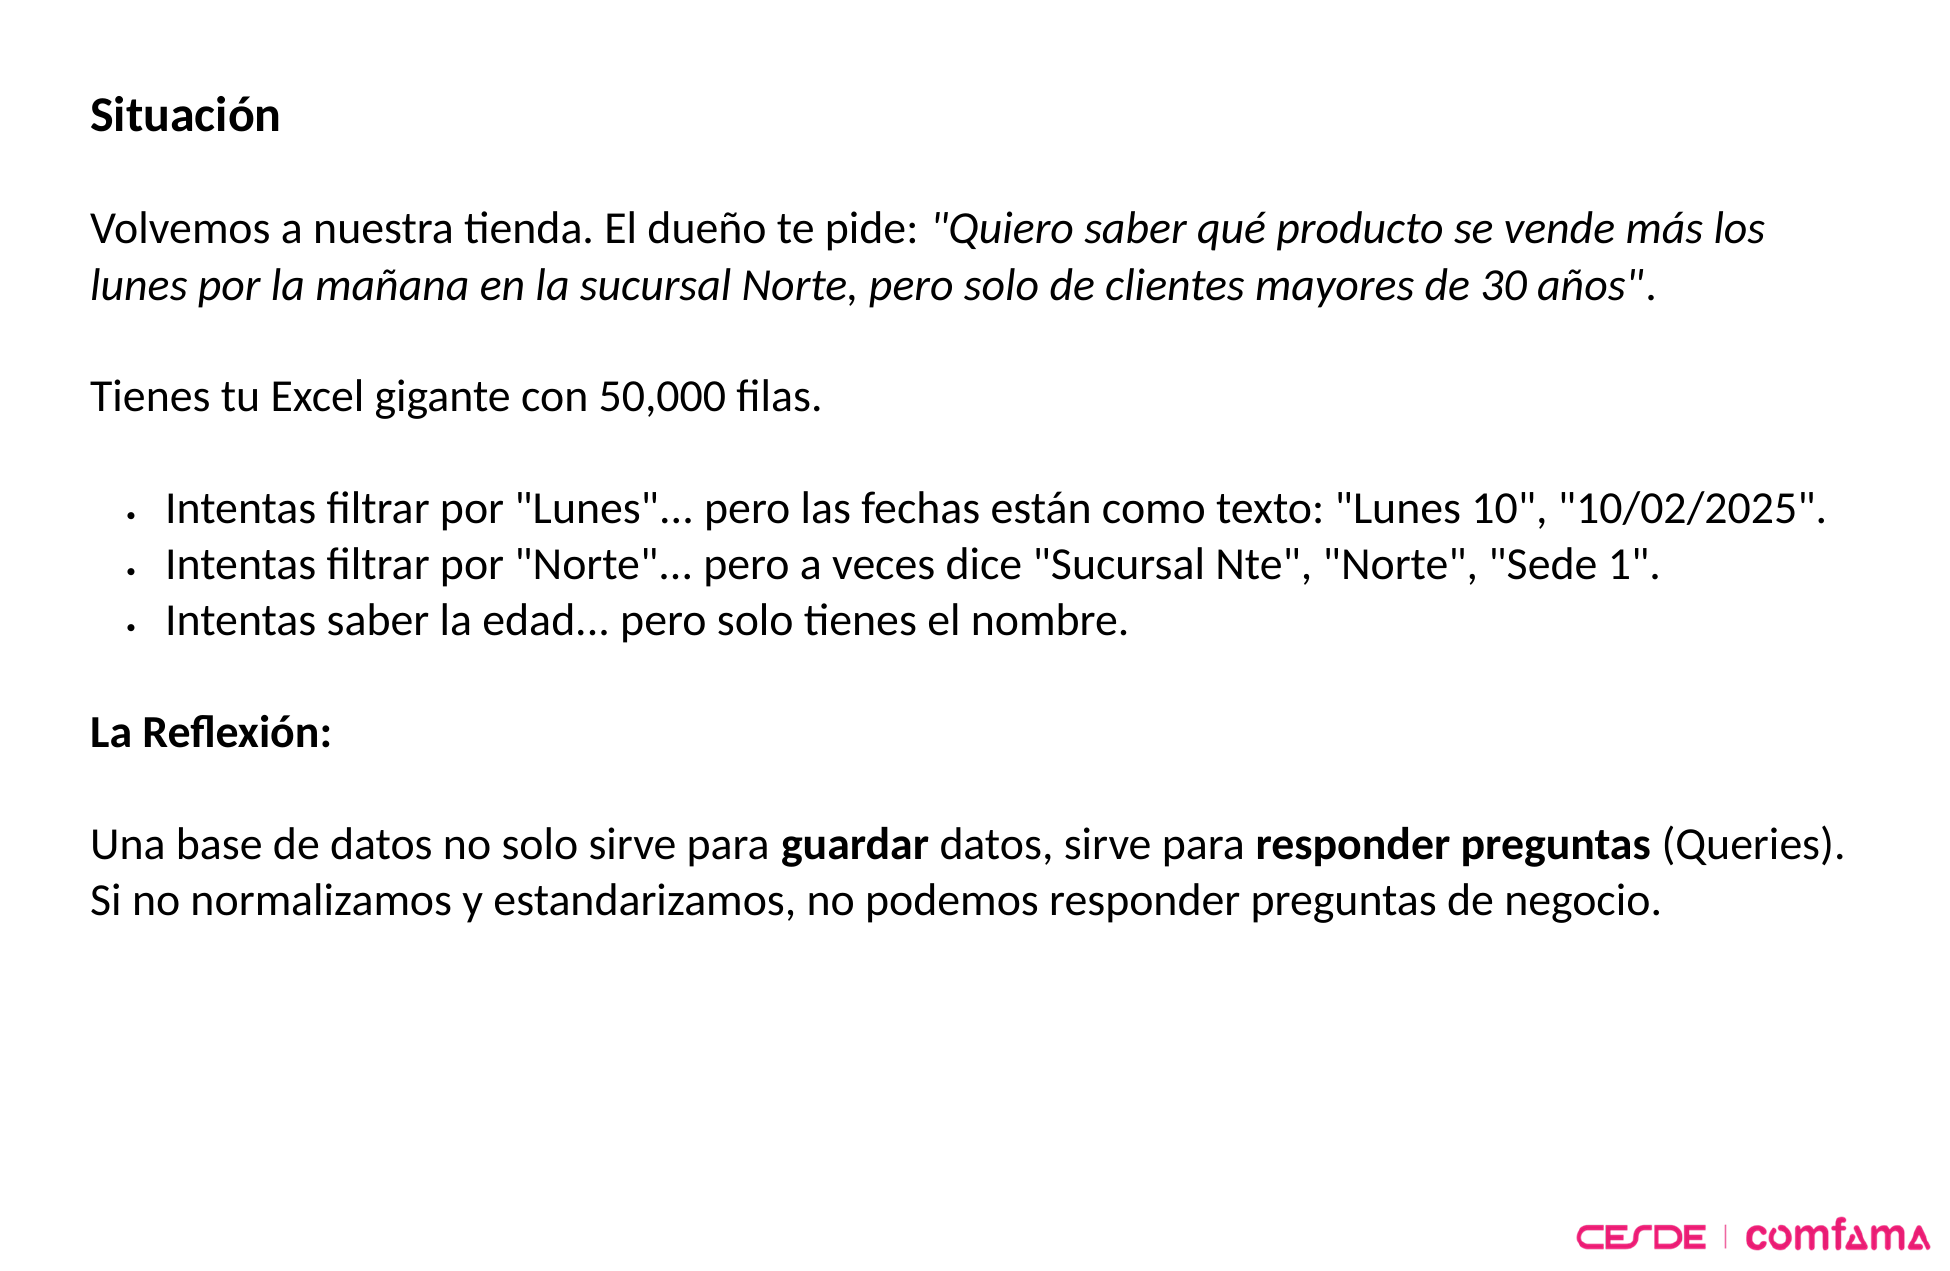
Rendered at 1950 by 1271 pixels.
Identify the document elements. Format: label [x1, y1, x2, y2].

picture [1567, 1208, 1939, 1258]
